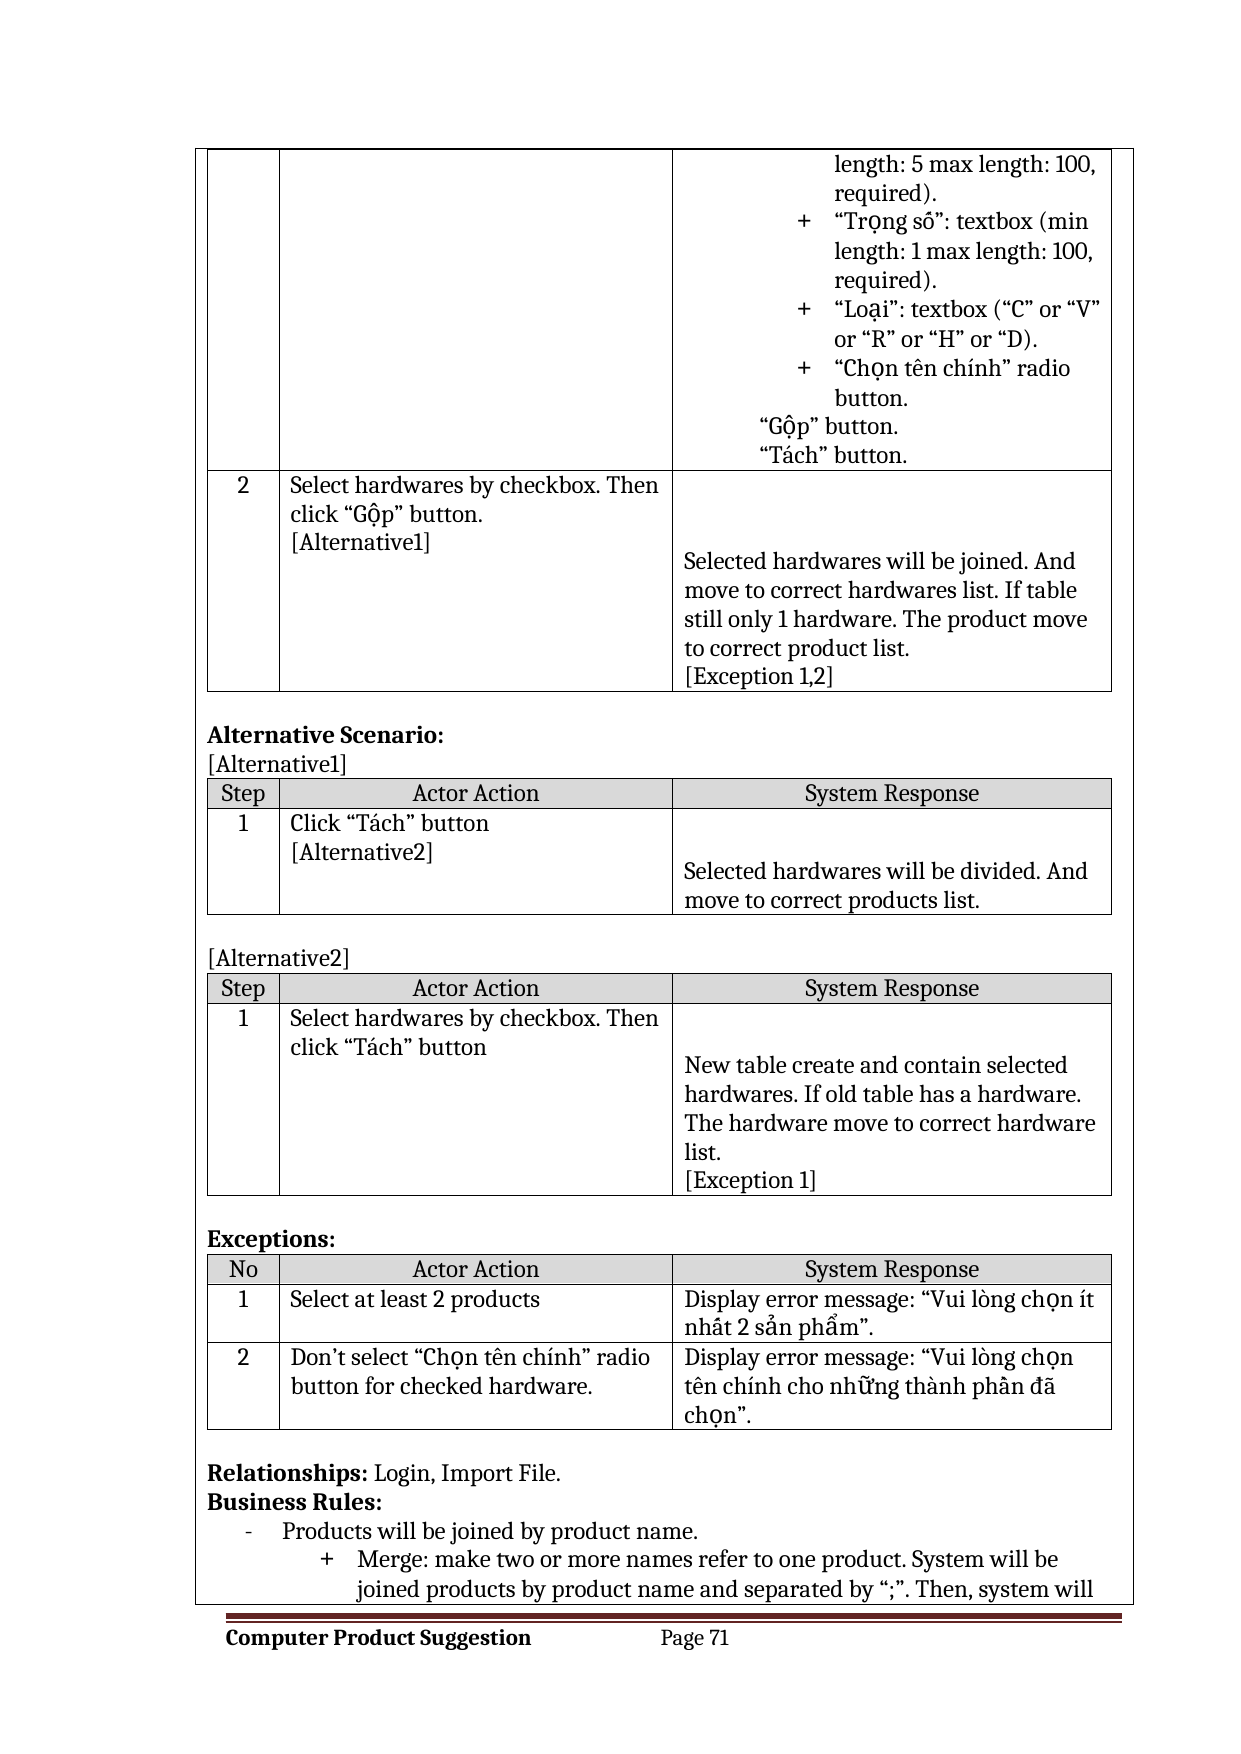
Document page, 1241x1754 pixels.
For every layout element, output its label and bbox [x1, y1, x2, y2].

table_cell [196, 149, 1133, 1604]
